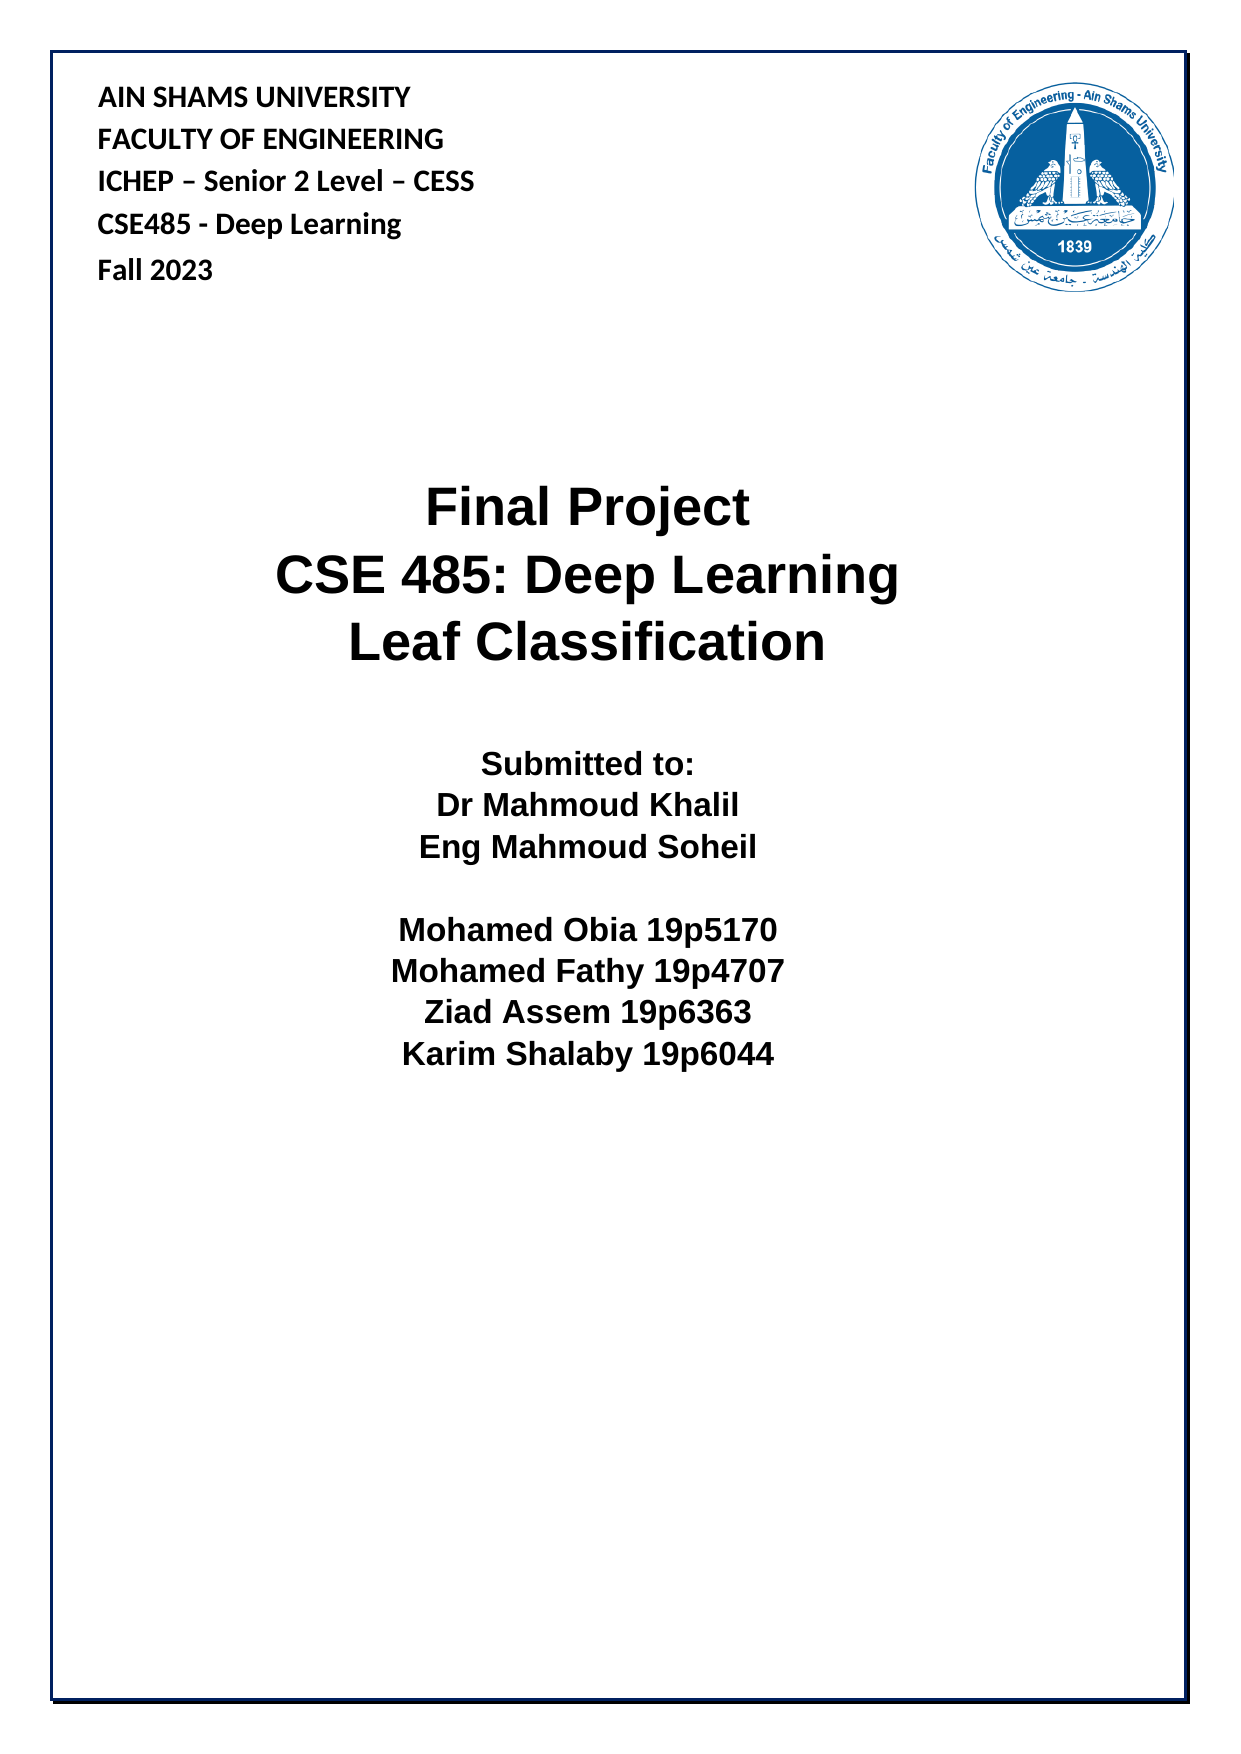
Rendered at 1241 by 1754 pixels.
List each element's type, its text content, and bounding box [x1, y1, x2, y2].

title Final Project [242, 475, 934, 537]
text Fall 2023 [97, 251, 639, 289]
text CSE485 - Deep Learning [97, 204, 639, 242]
title Mohamed Fathy 19p4707 [242, 951, 934, 989]
title Submitted to: [242, 744, 934, 782]
title Karim Shalaby 19p6044 [242, 1034, 934, 1072]
text AIN SHAMS UNIVERSITY FACULTY OF ENGINEERING [97, 77, 473, 157]
title Leaf Classification [242, 609, 934, 672]
title Ziad Assem 19p6363 [242, 992, 934, 1031]
title Mohamed Obia 19p5170 [242, 909, 934, 948]
picture [974, 82, 1174, 292]
text ICHEP – Senior 2 Level – CESS [97, 161, 974, 199]
title Dr Mahmoud Khalil [242, 785, 934, 824]
title CSE 485: Deep Learning [242, 542, 934, 604]
title Eng Mahmoud Soheil [242, 827, 934, 865]
